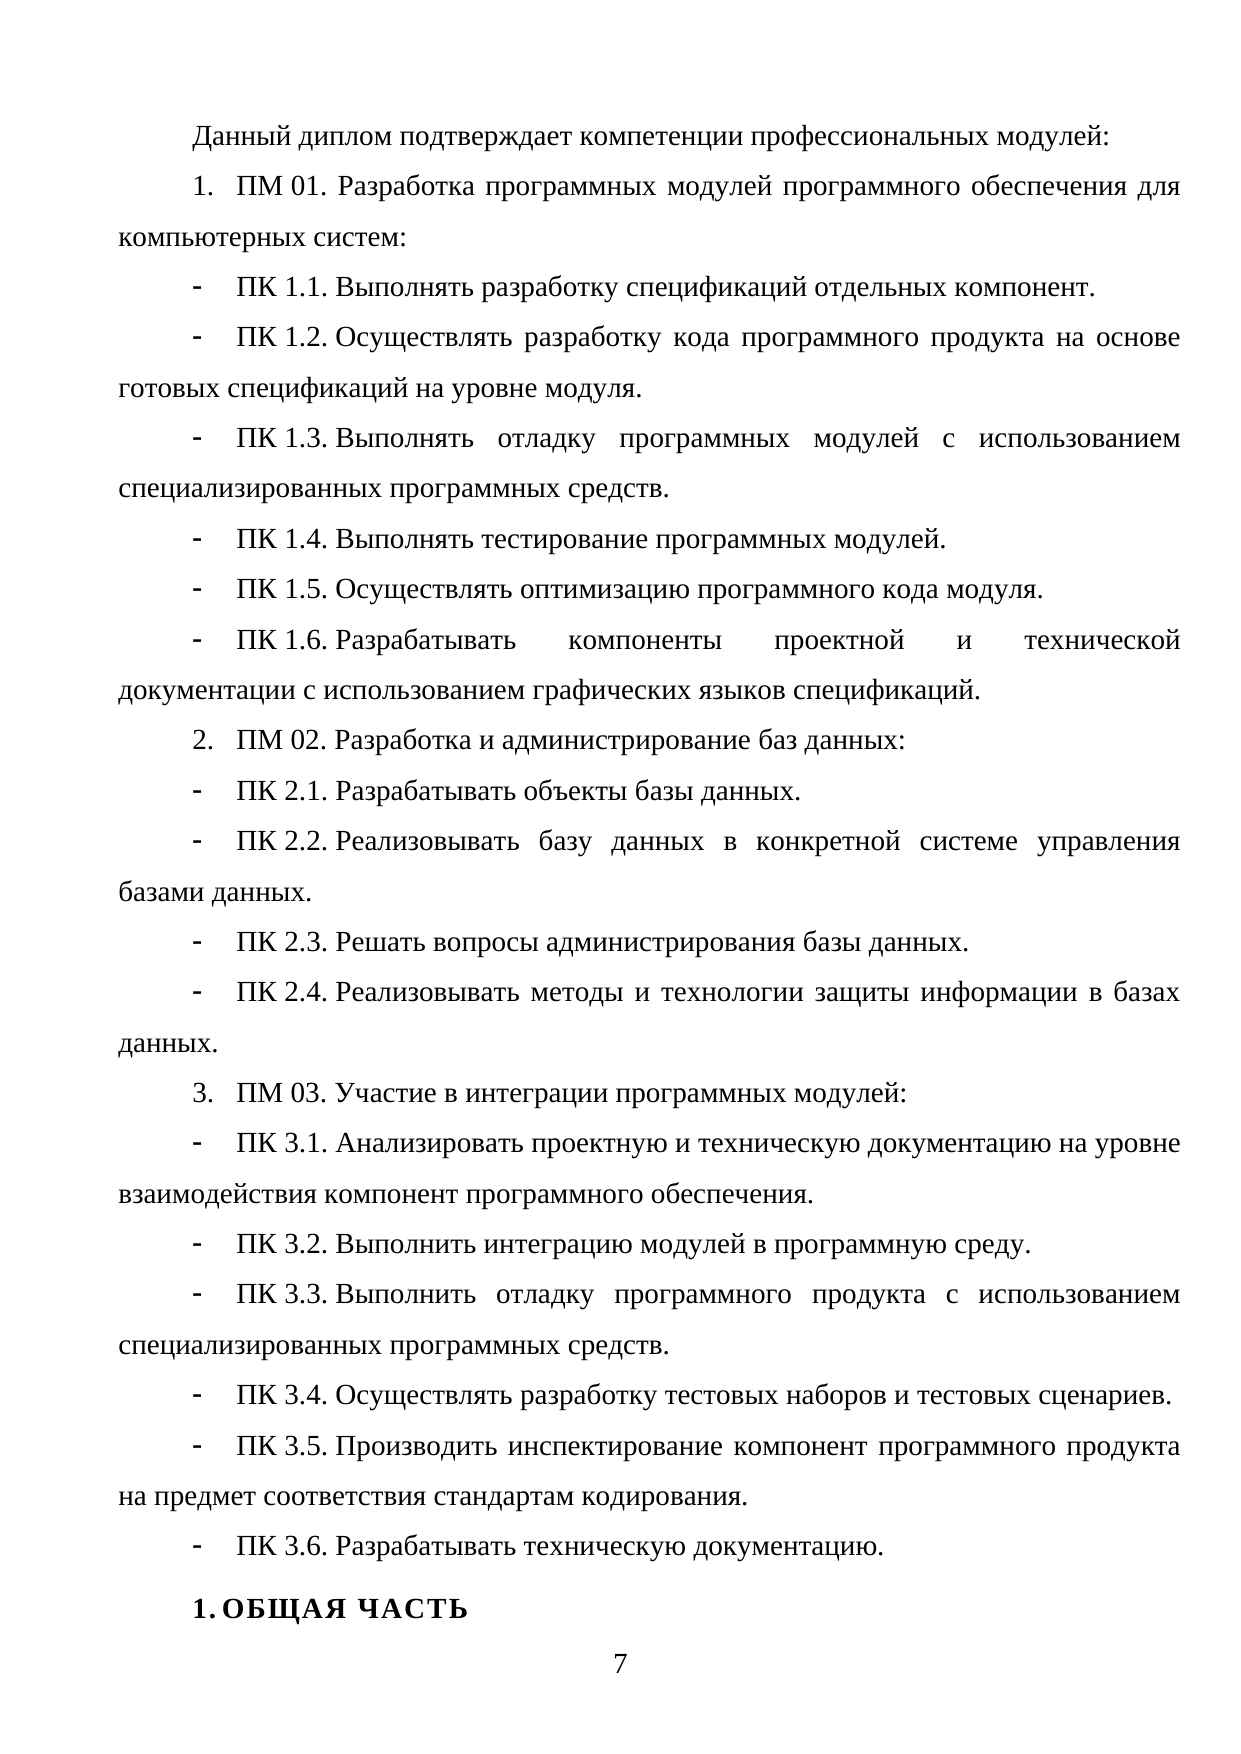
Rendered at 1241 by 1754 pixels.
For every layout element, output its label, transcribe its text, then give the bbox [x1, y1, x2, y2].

list ПК 3.1. Анализировать проектную и техническую документацию на уровне взаимодействия компонент программного обеспечения. [118, 1125, 1181, 1209]
list ПК 3.4. Осуществлять разработку тестовых наборов и тестовых сценариев. [118, 1377, 1181, 1411]
list ПК 3.6. Разрабатывать техническую документацию. [118, 1528, 1181, 1562]
list ПК 1.3. Выполнять отладку программных модулей с использованием специализированных программных средств. [118, 420, 1181, 504]
list ПК 1.5. Осуществлять оптимизацию программного кода модуля. [118, 571, 1181, 605]
list ПК 1.1. Выполнять разработку спецификаций отдельных компонент. [118, 269, 1181, 303]
list ПК 1.6. Разрабатывать компоненты проектной и технической документации с использованием графических языков спецификаций. [118, 622, 1181, 706]
list ПК 2.2. Реализовывать базу данных в конкретной системе управления базами данных. [118, 823, 1181, 907]
list ПМ 01. Разработка программных модулей программного обеспечения для компьютерных систем: [118, 168, 1181, 252]
list ПК 3.5. Производить инспектирование компонент программного продукта на предмет соответствия стандартам кодирования. [118, 1428, 1181, 1512]
list ПК 2.3. Решать вопросы администрирования базы данных. [118, 924, 1181, 958]
list ПМ 03. Участие в интеграции программных модулей: [118, 1075, 1181, 1109]
list ПМ 02. Разработка и администрирование баз данных: [118, 722, 1181, 756]
list ПК 1.2. Осуществлять разработку кода программного продукта на основе готовых спецификаций на уровне модуля. [118, 319, 1181, 403]
list ПК 2.1. Разрабатывать объекты базы данных. [118, 773, 1181, 806]
list ПК 1.4. Выполнять тестирование программных модулей. [118, 521, 1181, 554]
text Данный диплом подтверждает компетенции профессиональных модулей: [118, 118, 1181, 152]
list ПК 2.4. Реализовывать методы и технологии защиты информации в базах данных. [118, 974, 1181, 1058]
list ПК 3.3. Выполнить отладку программного продукта с использованием специализированных программных средств. [118, 1277, 1181, 1361]
list ПК 3.2. Выполнить интеграцию модулей в программную среду. [118, 1226, 1181, 1260]
text ОБЩАЯ ЧАСТЬ [118, 1591, 1181, 1625]
